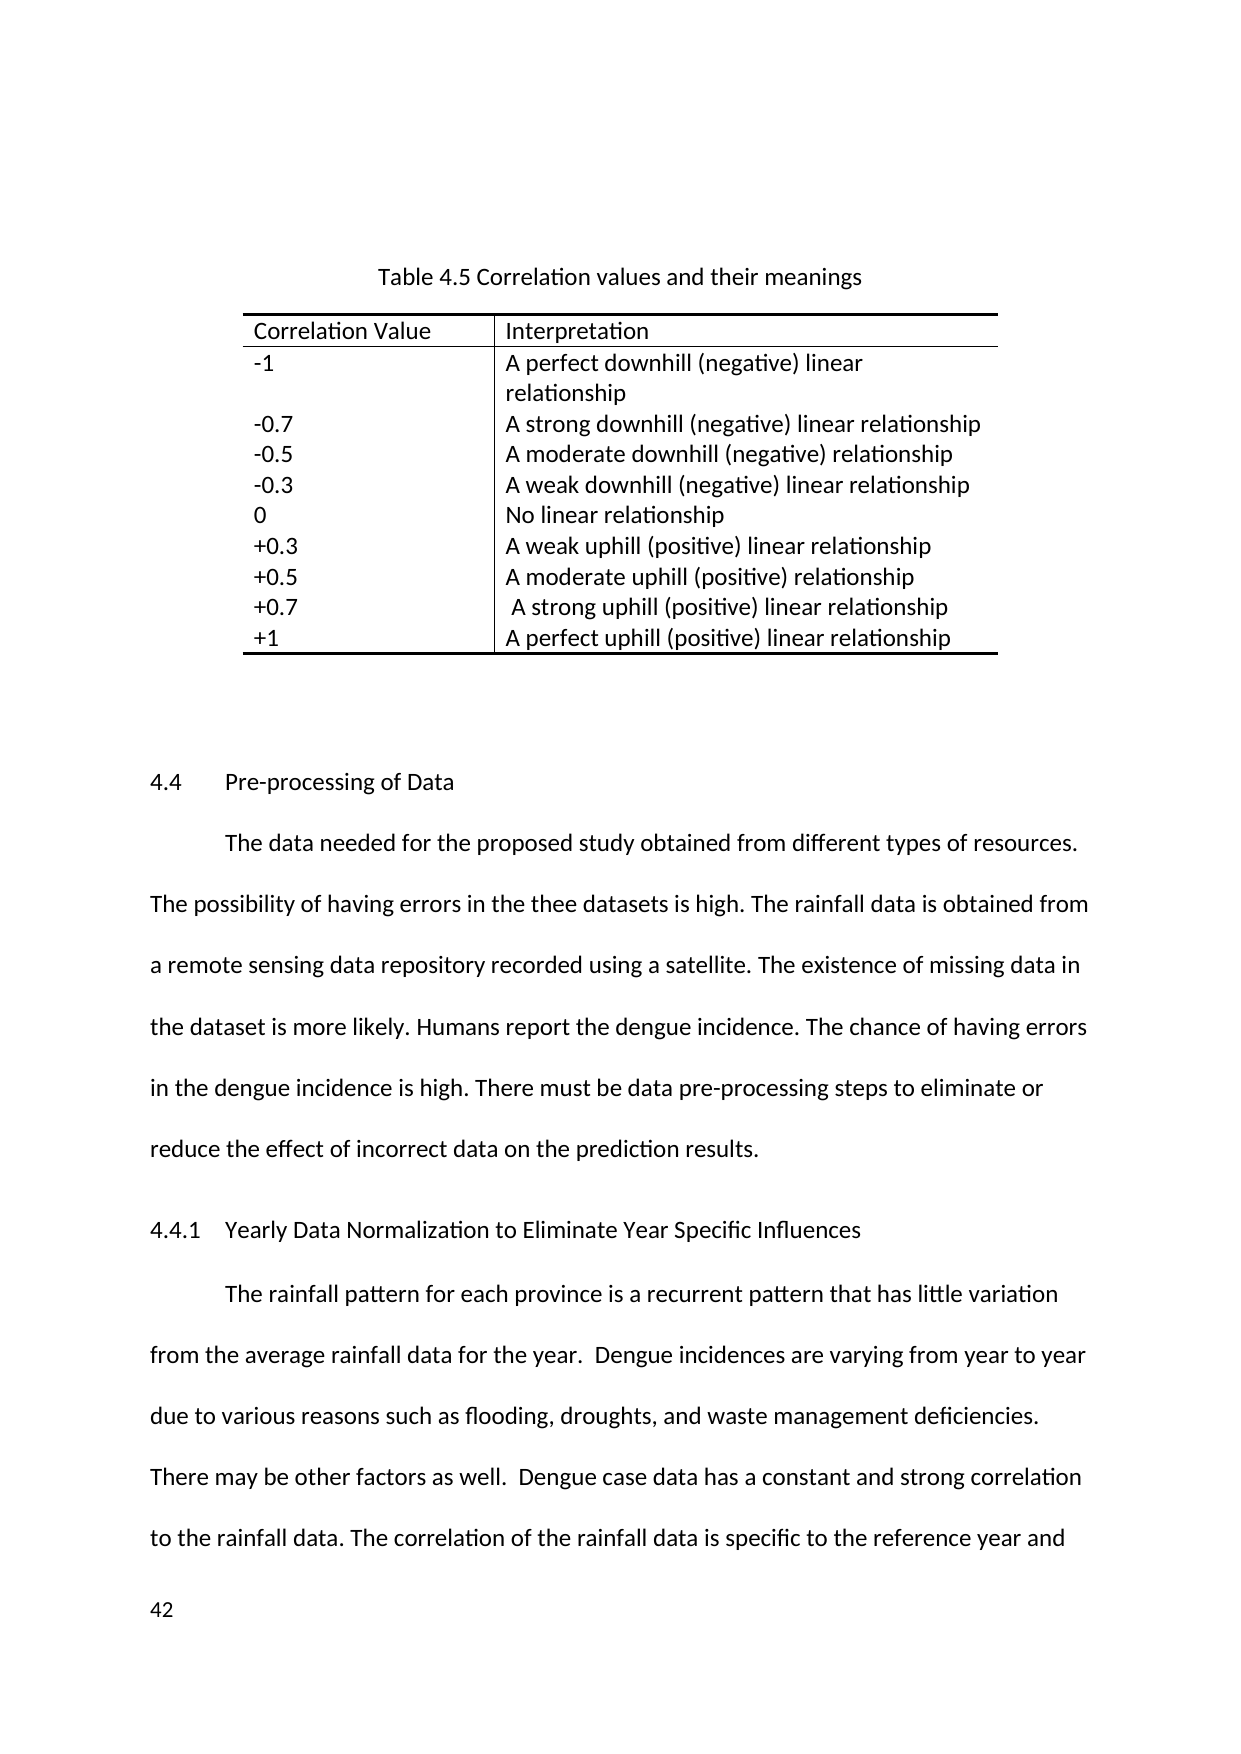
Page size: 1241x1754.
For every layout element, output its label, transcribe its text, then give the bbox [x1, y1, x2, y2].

text The data needed for the proposed study obtained from different types of resources. The possibility of having errors in the thee datasets is high. The rainfall data is obtained from a remote sensing data repository recorded using a satellite. The existence of missing data in the dataset is more likely. Humans report the dengue incidence. The chance of having errors in the dengue incidence is high. There must be data pre-processing steps to eliminate or reduce the effect of incorrect data on the prediction results. [150, 827, 1090, 1163]
table_header Correlation Value [243, 316, 494, 346]
table_cell -1 [243, 347, 494, 408]
table_cell A moderate downhill (negative) relationship [495, 439, 998, 469]
table_cell A strong uphill (positive) linear relationship [495, 591, 998, 622]
table_cell No linear relationship [495, 500, 998, 530]
table_cell A strong downhill (negative) linear relationship [495, 408, 998, 439]
table_cell A weak uphill (positive) linear relationship [495, 530, 998, 561]
table_cell 0 [243, 500, 494, 530]
table_cell +0.5 [243, 561, 494, 591]
table_cell -0.3 [243, 469, 494, 500]
table_cell -0.7 [243, 408, 494, 439]
table_cell +1 [243, 622, 494, 652]
table_cell A perfect downhill (negative) linear relationship [495, 347, 998, 408]
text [150, 1278, 1090, 1553]
table_cell -0.5 [243, 439, 494, 469]
subtitle 4.4 Pre-processing of Data [150, 766, 1090, 797]
table_cell A perfect uphill (positive) linear relationship [495, 622, 998, 652]
table_cell A weak downhill (negative) linear relationship [495, 469, 998, 500]
table_cell A moderate uphill (positive) relationship [495, 561, 998, 591]
table_header Interpretation [495, 316, 998, 346]
subtitle 4.4.1 Yearly Data Normalization to Eliminate Year Specific Influences [150, 1214, 1090, 1245]
table_cell +0.7 [243, 591, 494, 622]
table_cell +0.3 [243, 530, 494, 561]
